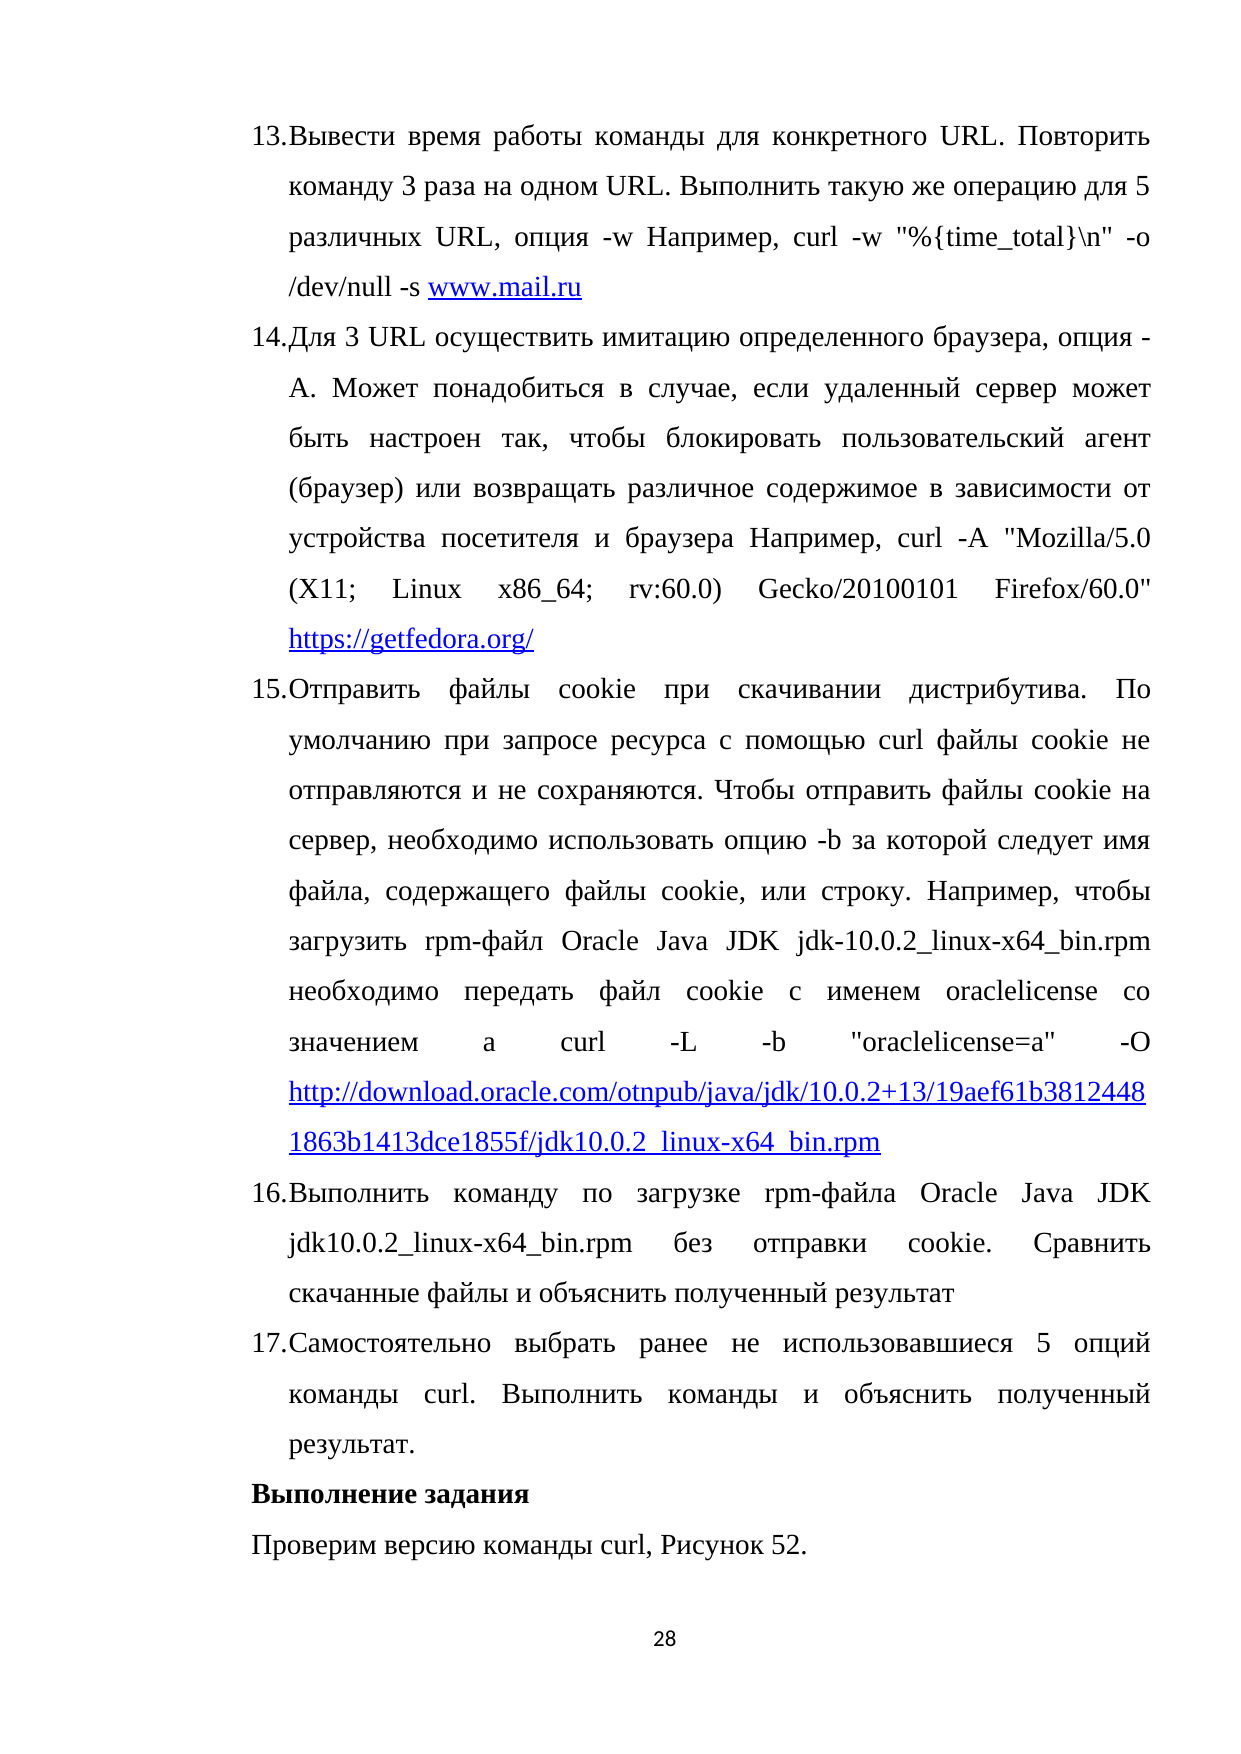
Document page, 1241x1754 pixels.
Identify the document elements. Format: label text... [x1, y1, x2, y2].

list Вывести время работы команды для конкретного URL. Повторить команду 3 раза на одном URL. Выполнить такую же операцию для 5 различных URL, опция -w Например, curl -w "%{time_total}\n" -o /dev/null -s www.mail.ru [251, 118, 1152, 303]
list Для 3 URL осуществить имитацию определенного браузера, опция -A. Может понадобиться в случае, если удаленный сервер может быть настроен так, чтобы блокировать пользовательский агент (браузер) или возвращать различное содержимое в зависимости от устройства посетителя и браузера Например, curl -A "Mozilla/5.0 (X11; Linux x86_64; rv:60.0) Gecko/20100101 Firefox/60.0" https://getfedora.org/ [251, 319, 1152, 655]
list Выполнить команду по загрузке rpm-файла Oracle Java JDK jdk10.0.2_linux-x64_bin.rpm без отправки cookie. Сравнить скачанные файлы и объяснить полученный результат [251, 1175, 1152, 1309]
text Выполнение задания [177, 1477, 1152, 1510]
text Проверим версию команды curl, Рисунок 52. [177, 1527, 1152, 1560]
list Отправить файлы cookie при скачивании дистрибутива. По умолчанию при запросе ресурса с помощью curl файлы cookie не отправляются и не сохраняются. Чтобы отправить файлы cookie на сервер, необходимо использовать опцию -b за которой следует имя файла, содержащего файлы cookie, или строку. Например, чтобы загрузить rpm-файл Oracle Java JDK jdk-10.0.2_linux-x64_bin.rpm необходимо передать файл cookie с именем oraclelicense со значением a curl -L -b "oraclelicense=a" -O http://download.oracle.com/otnpub/java/jdk/10.0.2+13/19aef61b38124481863b1413dce1855f/jdk10.0.2_linux-x64_bin.rpm [251, 672, 1152, 1158]
list Самостоятельно выбрать ранее не использовавшиеся 5 опций команды curl. Выполнить команды и объяснить полученный результат. [251, 1326, 1152, 1460]
